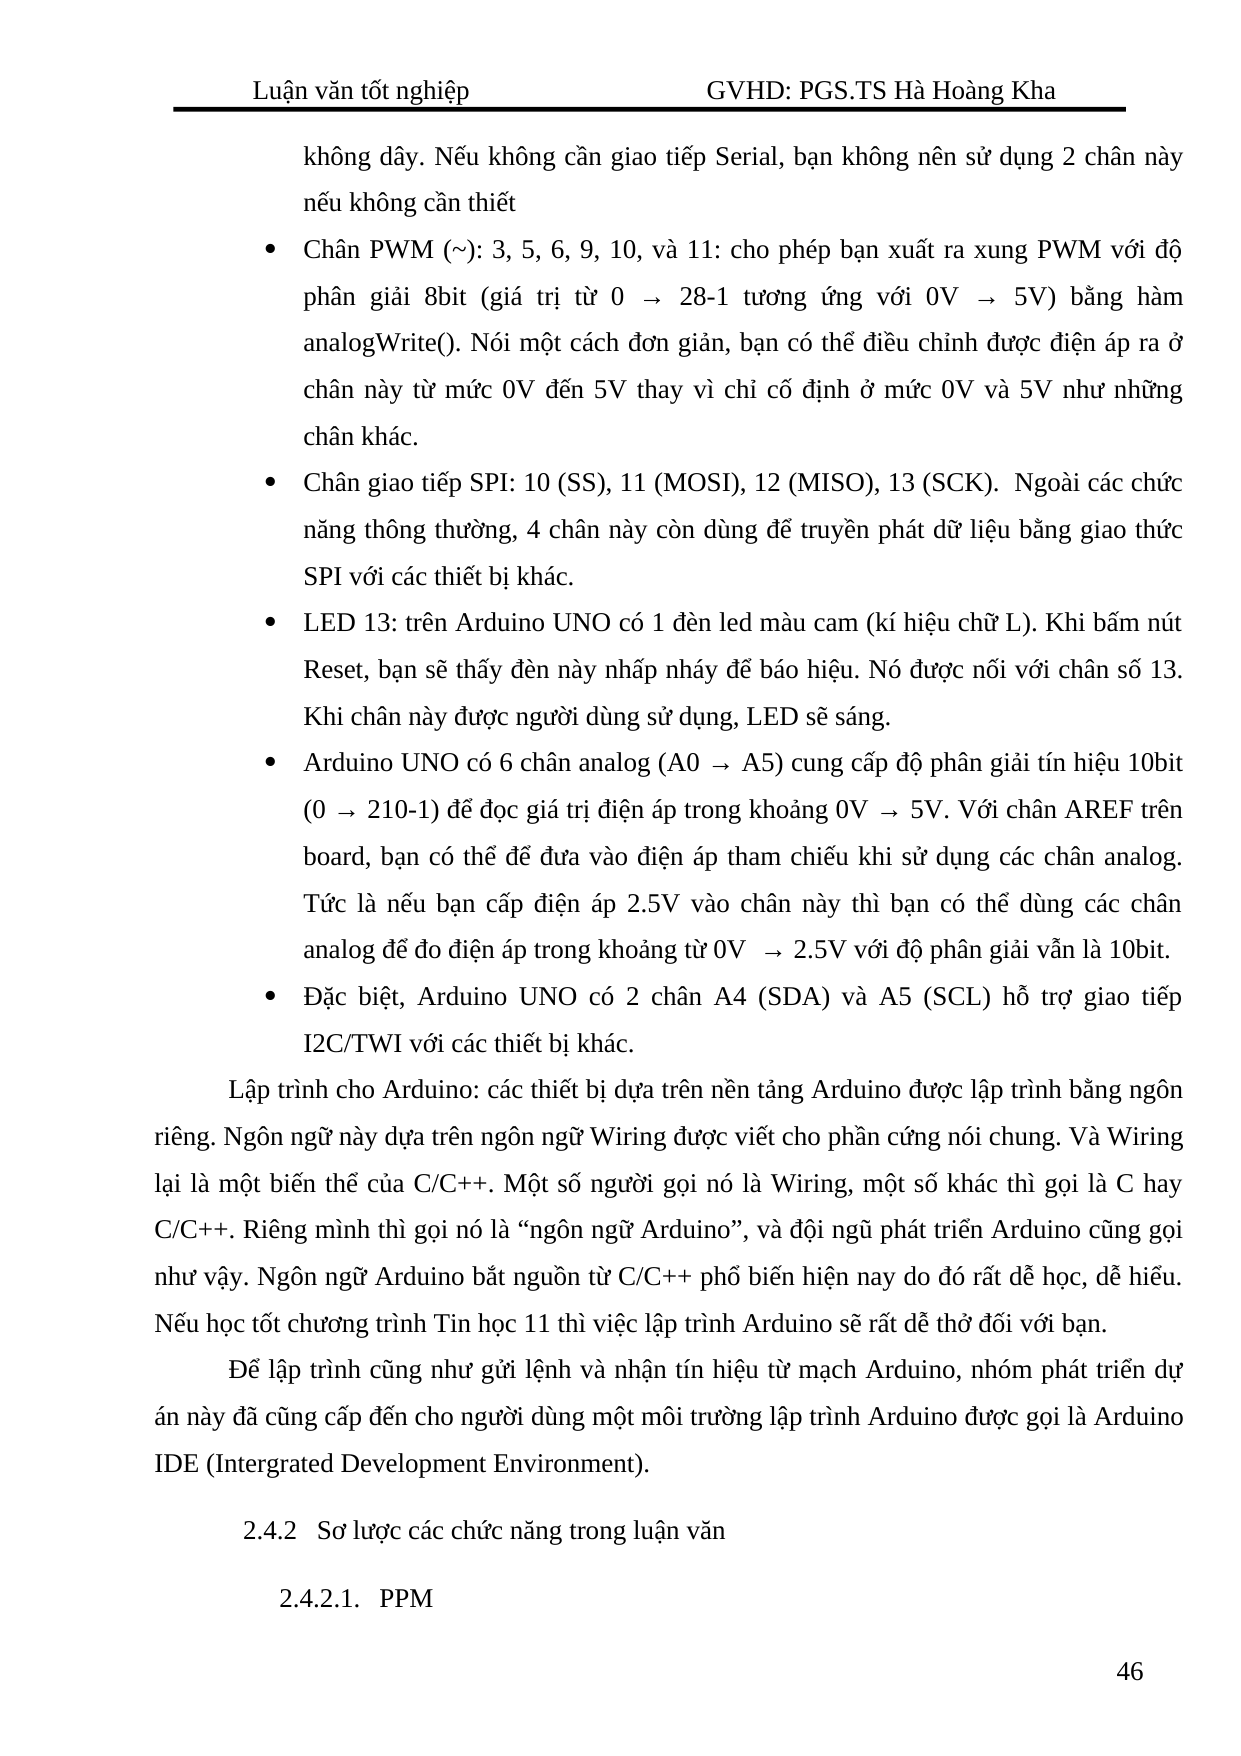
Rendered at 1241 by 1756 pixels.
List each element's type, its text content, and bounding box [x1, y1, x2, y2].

list Đặc biệt, Arduino UNO có 2 chân A4 (SDA) và A5 (SCL) hỗ trợ giao tiếp I2C/TWI với các thiết bị khác. [266, 980, 1184, 1058]
list Chân PWM (~): 3, 5, 6, 9, 10, và 11: cho phép bạn xuất ra xung PWM với độ phân giải 8bit (giá trị từ 0 → 28-1 tương ứng với 0V → 5V) bằng hàm analogWrite(). Nói một cách đơn giản, bạn có thể điều chỉnh được điện áp ra ở chân này từ mức 0V đến 5V thay vì chỉ cố định ở mức 0V và 5V như những chân khác. [266, 233, 1184, 451]
text Lập trình cho Arduino: các thiết bị dựa trên nền tảng Arduino được lập trình bằng ngôn riêng. Ngôn ngữ này dựa trên ngôn ngữ Wiring được viết cho phần cứng nói chung. Và Wiring lại là một biến thể của C/C++. Một số người gọi nó là Wiring, một số khác thì gọi là C hay C/C++. Riêng mình thì gọi nó là “ngôn ngữ Arduino”, và đội ngũ phát triển Arduino cũng gọi như vậy. Ngôn ngữ Arduino bắt nguồn từ C/C++ phổ biến hiện nay do đó rất dễ học, dễ hiểu. Nếu học tốt chương trình Tin học 11 thì việc lập trình Arduino sẽ rất dễ thở đối với bạn. [154, 1073, 1184, 1338]
list Chân giao tiếp SPI: 10 (SS), 11 (MOSI), 12 (MISO), 13 (SCK). Ngoài các chức năng thông thường, 4 chân này còn dùng để truyền phát dữ liệu bằng giao thức SPI với các thiết bị khác. [266, 466, 1184, 591]
list Arduino UNO có 6 chân analog (A0 → A5) cung cấp độ phân giải tín hiệu 10bit (0 → 210-1) để đọc giá trị điện áp trong khoảng 0V → 5V. Với chân AREF trên board, bạn có thể để đưa vào điện áp tham chiếu khi sử dụng các chân analog. Tức là nếu bạn cấp điện áp 2.5V vào chân này thì bạn có thể dùng các chân analog để đo điện áp trong khoảng từ 0V → 2.5V với độ phân giải vẫn là 10bit. [266, 747, 1184, 964]
list PPM [360, 1582, 1196, 1613]
list LED 13: trên Arduino UNO có 1 đèn led màu cam (kí hiệu chữ L). Khi bấm nút Reset, bạn sẽ thấy đèn này nhấp nháy để báo hiệu. Nó được nối với chân số 13. Khi chân này được người dùng sử dụng, LED sẽ sáng. [266, 606, 1184, 731]
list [266, 139, 1184, 217]
list Sơ lược các chức năng trong luận văn [243, 1514, 1196, 1546]
text Để lập trình cũng như gửi lệnh và nhận tín hiệu từ mạch Arduino, nhóm phát triển dự án này đã cũng cấp đến cho người dùng một môi trường lập trình Arduino được gọi là Arduino IDE (Intergrated Development Environment). [154, 1353, 1184, 1478]
